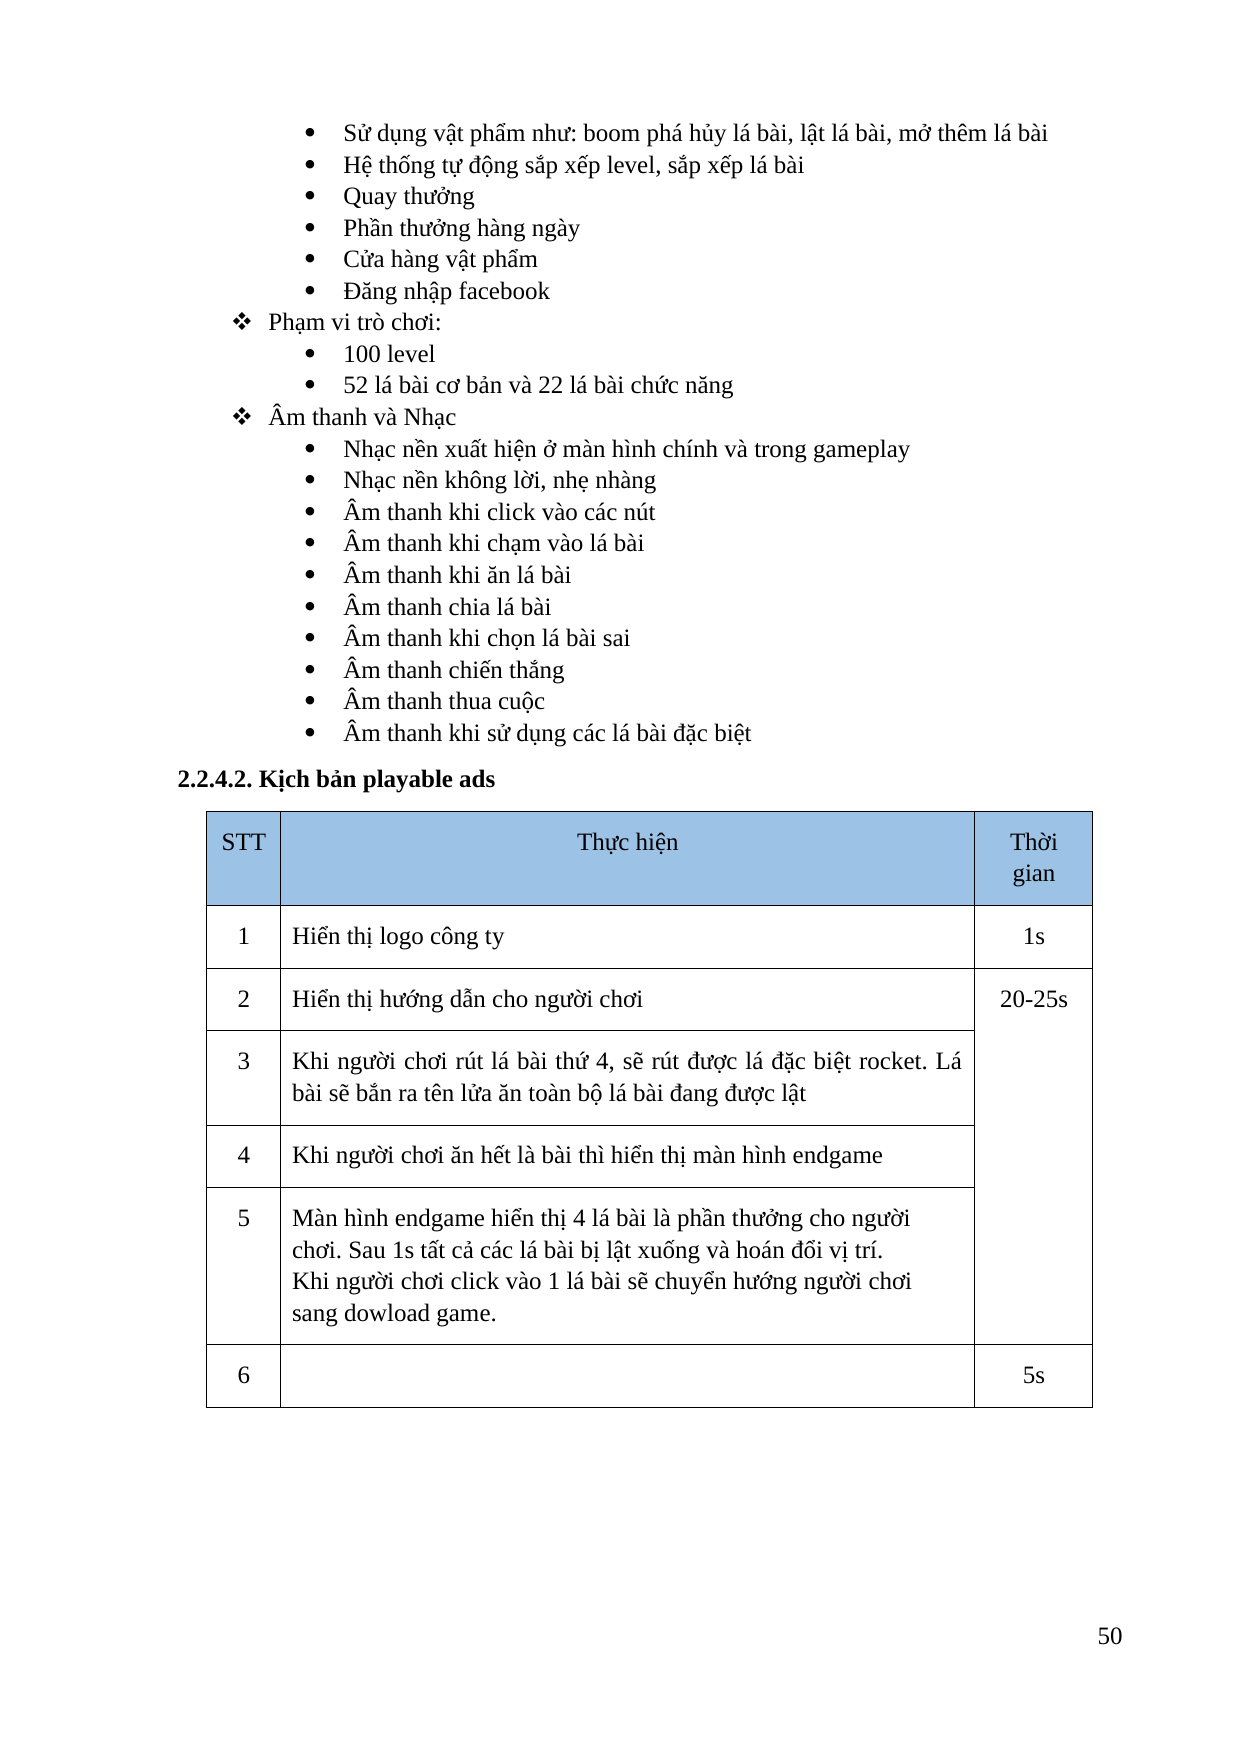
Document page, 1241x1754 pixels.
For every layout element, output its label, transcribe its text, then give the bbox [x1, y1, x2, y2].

table_cell 3 [207, 1031, 280, 1124]
list 52 lá bài cơ bản và 22 lá bài chức năng [306, 371, 1122, 399]
list Phạm vi trò chơi: [231, 307, 1122, 336]
table_cell Hiển thị hướng dẫn cho người chơi [281, 969, 974, 1030]
table_cell 4 [207, 1126, 280, 1187]
table_cell 5 [207, 1188, 280, 1344]
list Âm thanh chia lá bài [306, 592, 1122, 620]
list Đăng nhập facebook [306, 276, 1122, 305]
list Âm thanh thua cuộc [306, 686, 1122, 715]
table_cell 2 [207, 969, 280, 1030]
subtitle 2.2.4.2. Kịch bản playable ads [177, 764, 1122, 793]
table_cell Hiển thị logo công ty [281, 906, 974, 968]
table_cell 1s [975, 906, 1092, 968]
list Âm thanh và Nhạc [231, 402, 1122, 431]
list Âm thanh khi ăn lá bài [306, 560, 1122, 589]
table_cell 1 [207, 906, 280, 968]
list Nhạc nền xuất hiện ở màn hình chính và trong gameplay [306, 434, 1122, 462]
list Hệ thống tự động sắp xếp level, sắp xếp lá bài [306, 150, 1122, 178]
table_cell Màn hình endgame hiển thị 4 lá bài là phần thưởng cho người chơi. Sau 1s tất cả các lá bài bị lật xuống và hoán đổi vị trí. Khi người chơi click vào 1 lá bài sẽ chuyển hướng người chơi sang dowload game. [281, 1188, 974, 1344]
list Cửa hàng vật phẩm [306, 244, 1122, 273]
table_cell Khi người chơi ăn hết là bài thì hiển thị màn hình endgame [281, 1126, 974, 1187]
list Âm thanh khi chạm vào lá bài [306, 528, 1122, 557]
list Âm thanh khi chọn lá bài sai [306, 623, 1122, 652]
table_header Thời gian [975, 812, 1092, 905]
list Quay thưởng [306, 181, 1122, 210]
table_cell 6 [207, 1345, 280, 1407]
list Phần thưởng hàng ngày [306, 213, 1122, 242]
list Âm thanh chiến thắng [306, 655, 1122, 683]
table_cell [281, 1345, 974, 1407]
table_header STT [207, 812, 280, 905]
list Sử dụng vật phẩm như: boom phá hủy lá bài, lật lá bài, mở thêm lá bài [306, 118, 1122, 147]
table_cell Khi người chơi rút lá bài thứ 4, sẽ rút được lá đặc biệt rocket. Lá bài sẽ bắn ra tên lửa ăn toàn bộ lá bài đang được lật [281, 1031, 974, 1124]
table_header Thực hiện [281, 812, 974, 905]
list Âm thanh khi click vào các nút [306, 497, 1122, 526]
table_cell 20-25s [975, 969, 1092, 1344]
list Âm thanh khi sử dụng các lá bài đặc biệt [306, 718, 1122, 747]
list 100 level [306, 339, 1122, 368]
list Nhạc nền không lời, nhẹ nhàng [306, 465, 1122, 494]
table_cell 5s [975, 1345, 1092, 1407]
